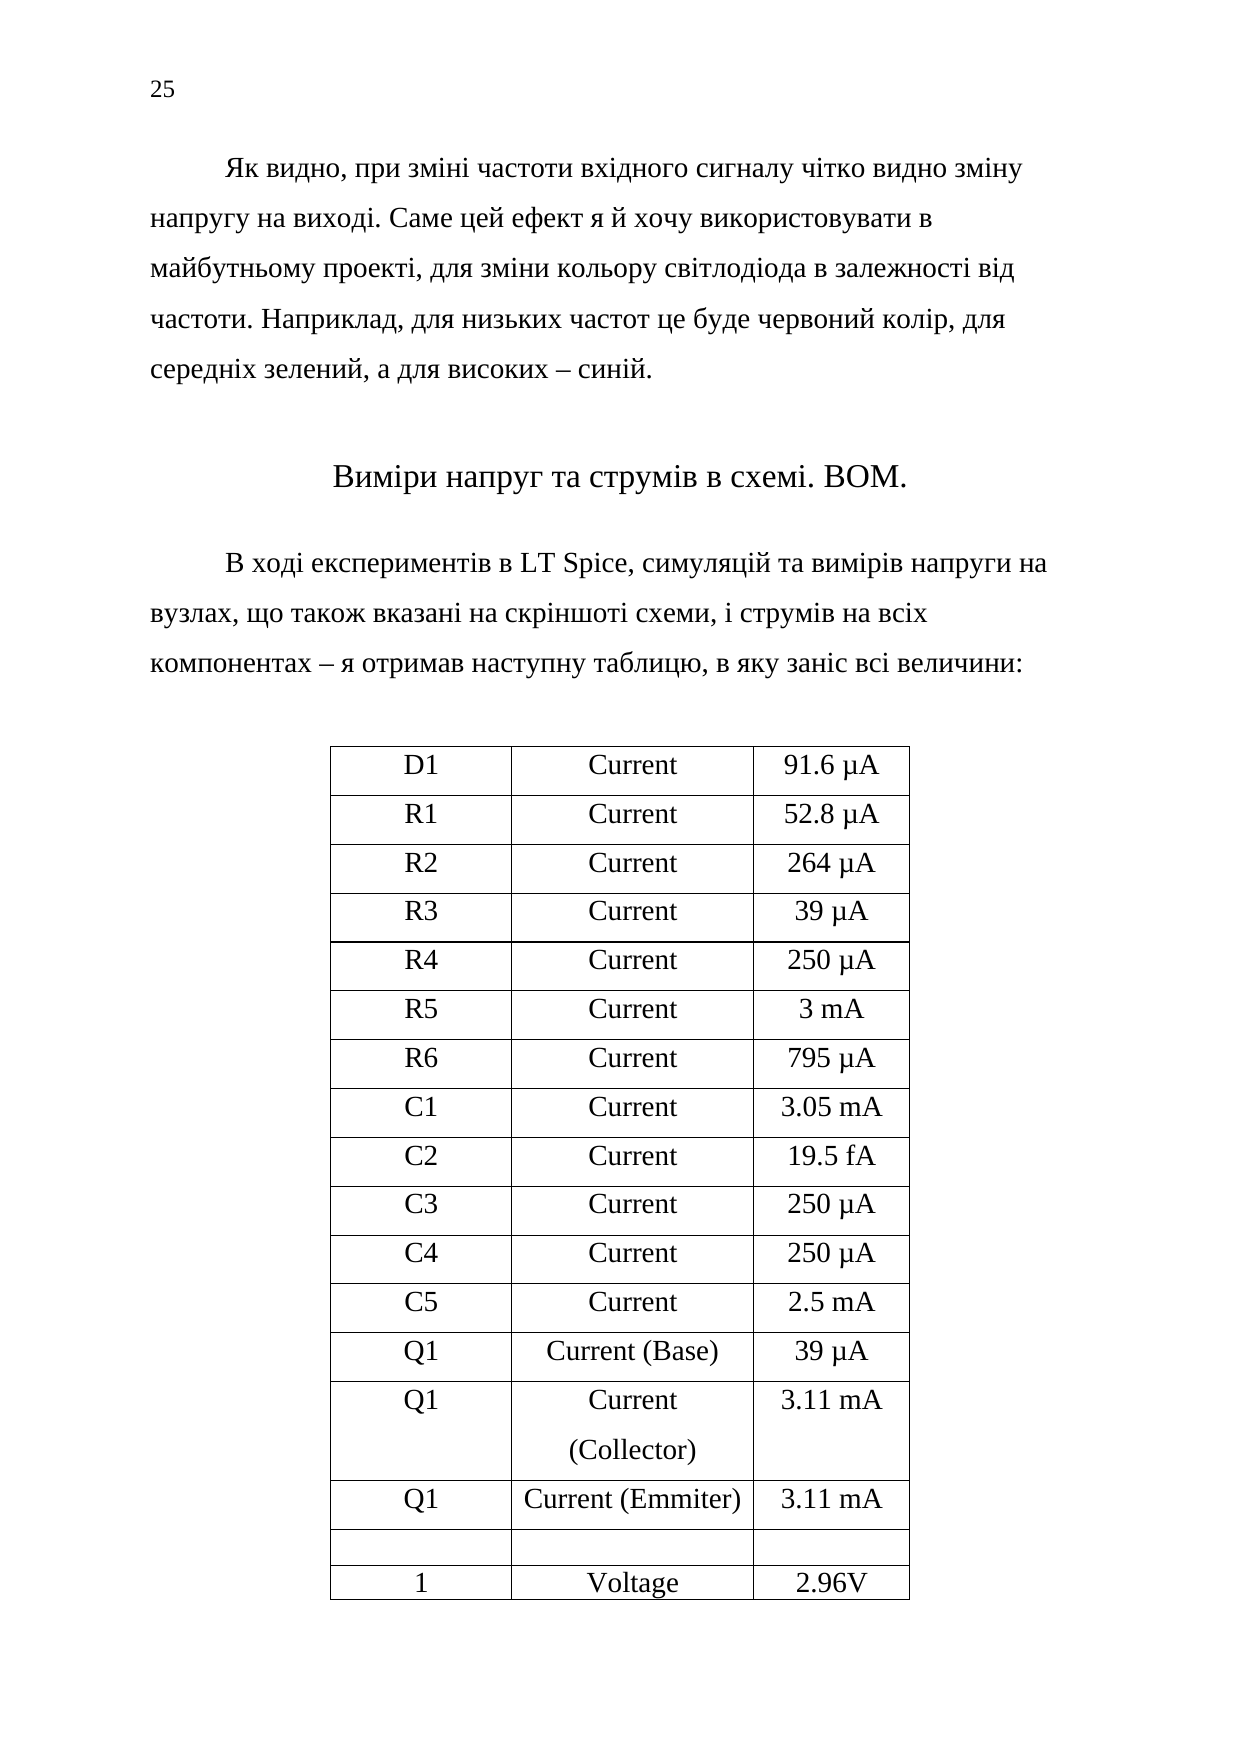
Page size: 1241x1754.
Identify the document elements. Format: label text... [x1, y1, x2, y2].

table_cell [512, 1530, 753, 1564]
table_cell 3.05 mA [754, 1089, 909, 1137]
table_cell Q1 [331, 1382, 511, 1480]
table_cell 19.5 fA [754, 1138, 909, 1186]
table_cell Q1 [331, 1333, 511, 1381]
subtitle Виміри напруг та струмів в схемі. BOM. [150, 456, 1090, 494]
table_cell 2.96V [754, 1566, 909, 1599]
table_cell C3 [331, 1187, 511, 1234]
text Як видно, при зміні частоти вхідного сигналу чітко видно зміну напругу на виході. Саме цей ефект я й хочу використовувати в майбутньому проекті, для зміни кольору світлодіода в залежності від частоти. Наприклад, для низьких частот це буде червоний колір, для середніх зелений, а для високих – синій. [150, 150, 1090, 385]
table_cell C5 [331, 1284, 511, 1332]
table_cell 3.11 mA [754, 1382, 909, 1480]
table_cell Current [512, 1138, 753, 1186]
table_cell 250 µA [754, 943, 909, 990]
table_cell C4 [331, 1236, 511, 1283]
table_cell C2 [331, 1138, 511, 1186]
table_header D1 [331, 747, 511, 795]
table_cell Current [512, 943, 753, 990]
table_cell Current [512, 894, 753, 941]
table_cell 39 µA [754, 1333, 909, 1381]
table_cell [331, 1530, 511, 1564]
table_cell C1 [331, 1089, 511, 1137]
table_cell R4 [331, 943, 511, 990]
table_cell Current (Emmiter) [512, 1481, 753, 1529]
table_cell Current [512, 1040, 753, 1088]
table_cell Current [512, 845, 753, 892]
table_cell 3 mA [754, 991, 909, 1039]
table_cell R6 [331, 1040, 511, 1088]
table_cell 3.11 mA [754, 1481, 909, 1529]
table_cell R1 [331, 796, 511, 844]
table_cell Current [512, 1236, 753, 1283]
table_cell Current (Collector) [512, 1382, 753, 1480]
table_header Current [512, 747, 753, 795]
table_cell Current [512, 1284, 753, 1332]
table_header 91.6 µA [754, 747, 909, 795]
table_cell 264 µA [754, 845, 909, 892]
table_cell 250 µA [754, 1187, 909, 1234]
table_cell R2 [331, 845, 511, 892]
table_cell Current [512, 1187, 753, 1234]
table_cell Current [512, 796, 753, 844]
table_cell 250 µA [754, 1236, 909, 1283]
table_cell 1 [331, 1566, 511, 1599]
table_cell 2.5 mA [754, 1284, 909, 1332]
table_cell 795 µA [754, 1040, 909, 1088]
table_cell [754, 1530, 909, 1564]
table_cell R3 [331, 894, 511, 941]
table_cell 39 µA [754, 894, 909, 941]
table_cell Q1 [331, 1481, 511, 1529]
table_cell Voltage [512, 1566, 753, 1599]
table_cell R5 [331, 991, 511, 1039]
text В ході експериментів в LT Spice, симуляцій та вимірів напруги на вузлах, що також вказані на скріншоті схеми, і струмів на всіх компонентах – я отримав наступну таблицю, в яку заніс всі величини: [150, 545, 1090, 679]
table_cell Current (Base) [512, 1333, 753, 1381]
table_cell 52.8 µA [754, 796, 909, 844]
table_cell Current [512, 991, 753, 1039]
table_cell Current [512, 1089, 753, 1137]
